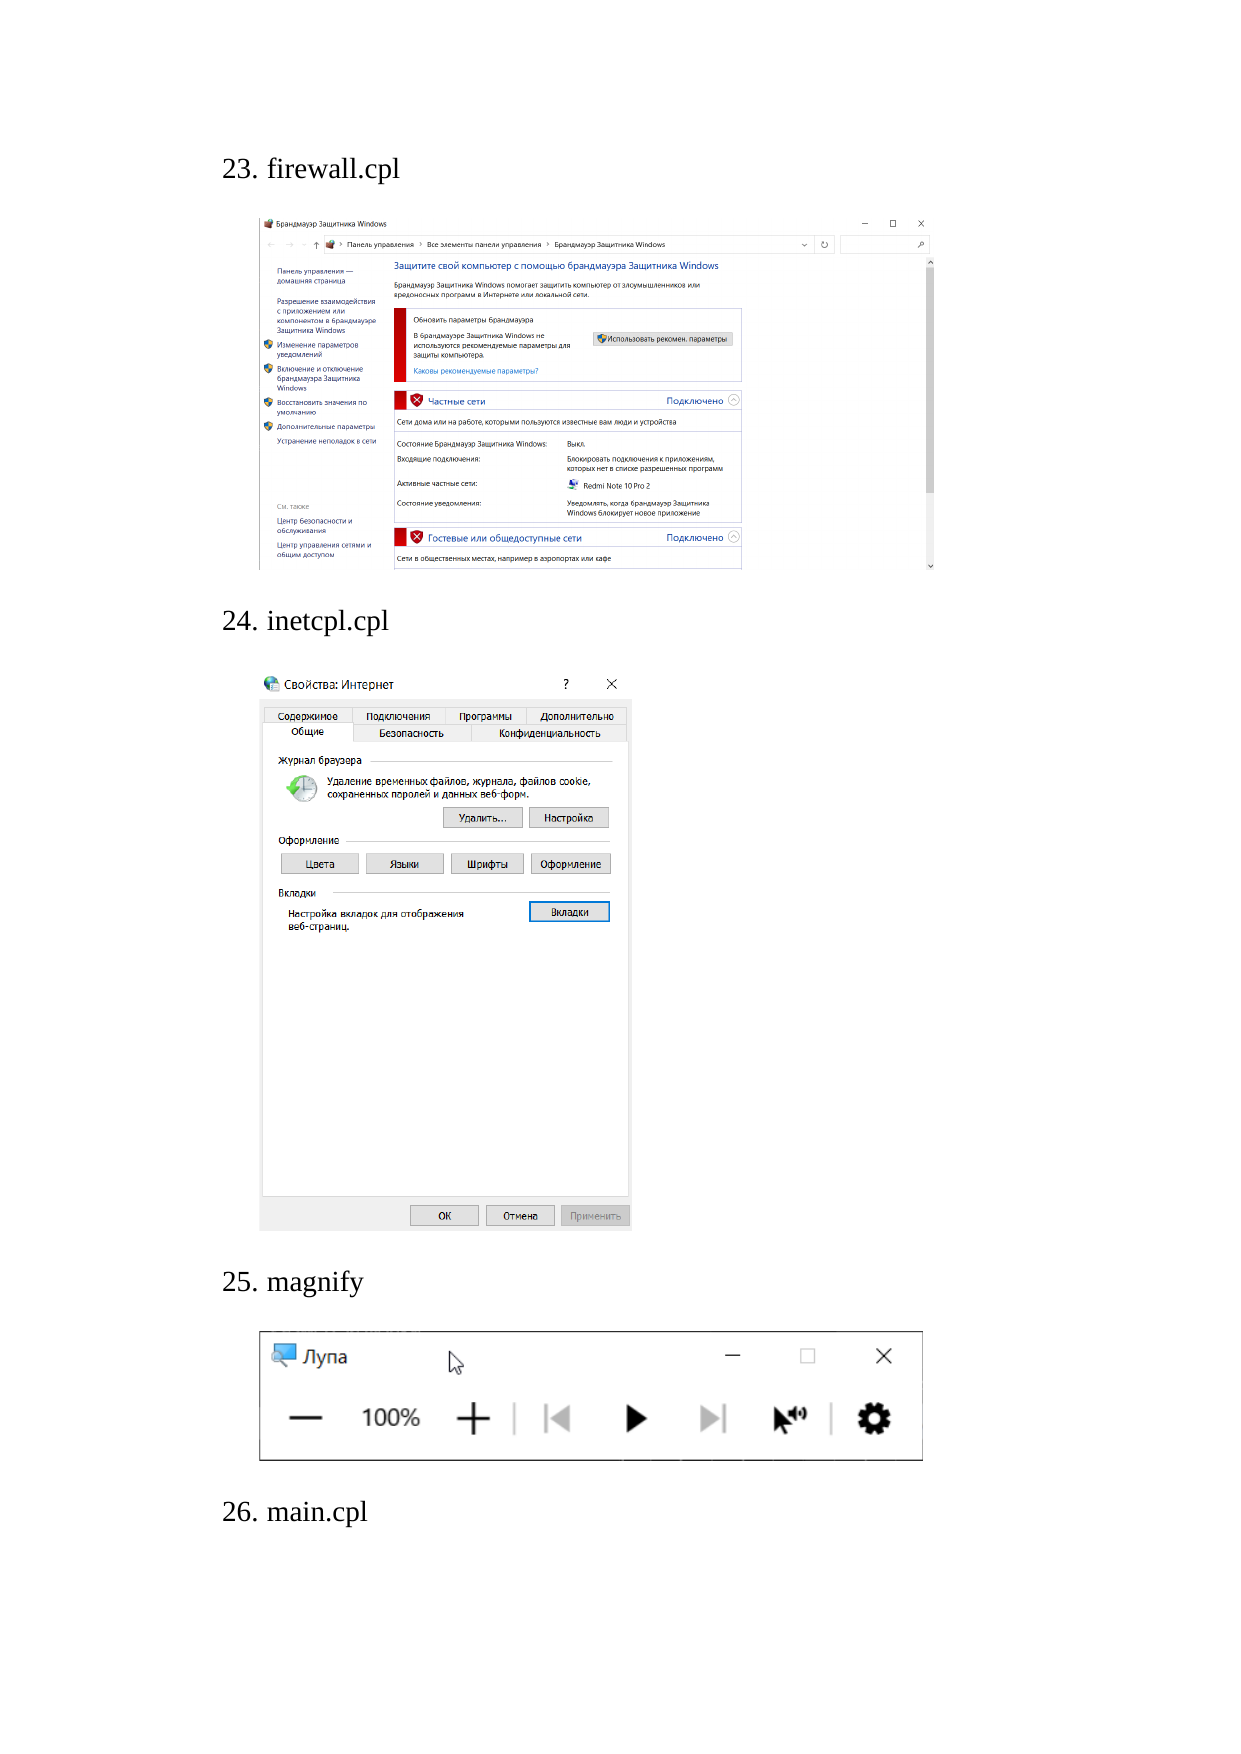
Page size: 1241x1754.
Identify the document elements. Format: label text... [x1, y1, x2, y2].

picture [259, 1331, 923, 1461]
list magnify [222, 1264, 1152, 1298]
list firewall.cpl [222, 152, 1152, 185]
picture [259, 670, 632, 1231]
list inetcpl.cpl [222, 603, 1152, 637]
list main.cpl [222, 1494, 1152, 1528]
picture [259, 218, 934, 570]
